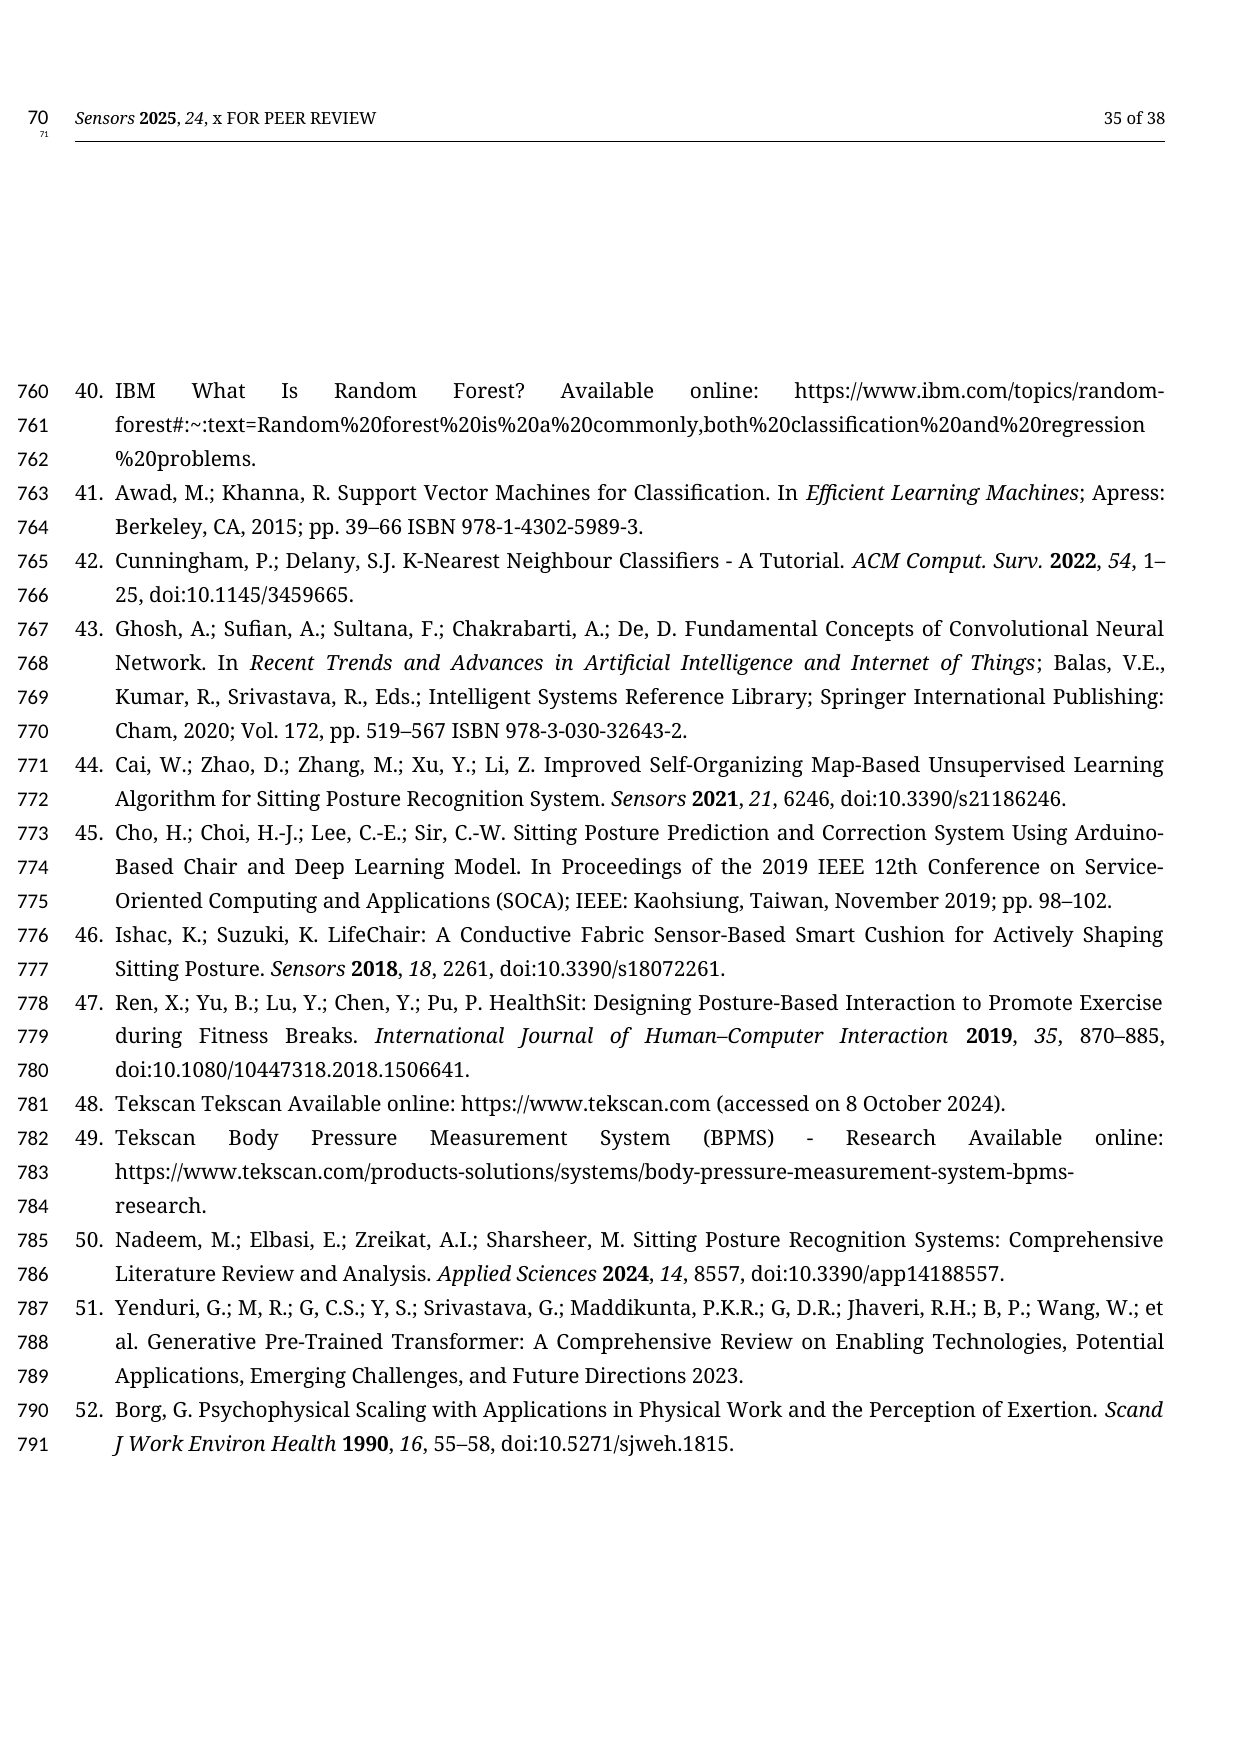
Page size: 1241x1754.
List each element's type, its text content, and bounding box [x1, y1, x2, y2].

text 45. Cho, H.; Choi, H.-J.; Lee, C.-E.; Sir, C.-W. Sitting Posture Prediction and Correction System Using Arduino-Based Chair and Deep Learning Model. In Proceedings of the 2019 IEEE 12th Conference on Service-Oriented Computing and Applications (SOCA); IEEE: Kaohsiung, Taiwan, November 2019; pp. 98–102. [75, 815, 1165, 917]
text 41. Awad, M.; Khanna, R. Support Vector Machines for Classification. In Efficient Learning Machines; Apress: Berkeley, CA, 2015; pp. 39–66 ISBN 978-1-4302-5989-3. [75, 476, 1165, 543]
text 43. Ghosh, A.; Sufian, A.; Sultana, F.; Chakrabarti, A.; De, D. Fundamental Concepts of Convolutional Neural Network. In Recent Trends and Advances in Artificial Intelligence and Internet of Things; Balas, V.E., Kumar, R., Srivastava, R., Eds.; Intelligent Systems Reference Library; Springer International Publishing: Cham, 2020; Vol. 172, pp. 519–567 ISBN 978-3-030-32643-2. [75, 611, 1165, 747]
text 42. Cunningham, P.; Delany, S.J. K-Nearest Neighbour Classifiers - A Tutorial. ACM Comput. Surv. 2022, 54, 1–25, doi:10.1145/3459665. [75, 543, 1165, 611]
text 46. Ishac, K.; Suzuki, K. LifeChair: A Conductive Fabric Sensor-Based Smart Cushion for Actively Shaping Sitting Posture. Sensors 2018, 18, 2261, doi:10.3390/s18072261. [75, 917, 1165, 985]
text 44. Cai, W.; Zhao, D.; Zhang, M.; Xu, Y.; Li, Z. Improved Self-Organizing Map-Based Unsupervised Learning Algorithm for Sitting Posture Recognition System. Sensors 2021, 21, 6246, doi:10.3390/s21186246. [75, 747, 1165, 815]
text 51. Yenduri, G.; M, R.; G, C.S.; Y, S.; Srivastava, G.; Maddikunta, P.K.R.; G, D.R.; Jhaveri, R.H.; B, P.; Wang, W.; et al. Generative Pre-Trained Transformer: A Comprehensive Review on Enabling Technologies, Potential Applications, Emerging Challenges, and Future Directions 2023. [75, 1291, 1165, 1392]
text 49. Tekscan Body Pressure Measurement System (BPMS) - Research Available online: https://www.tekscan.com/products-solutions/systems/body-pressure-measurement-system-bpms-research. [75, 1121, 1165, 1223]
text 52. Borg, G. Psychophysical Scaling with Applications in Physical Work and the Perception of Exertion. Scand J Work Environ Health 1990, 16, 55–58, doi:10.5271/sjweh.1815. [75, 1392, 1165, 1460]
text 50. Nadeem, M.; Elbasi, E.; Zreikat, A.I.; Sharsheer, M. Sitting Posture Recognition Systems: Comprehensive Literature Review and Analysis. Applied Sciences 2024, 14, 8557, doi:10.3390/app14188557. [75, 1223, 1165, 1291]
text 48. Tekscan Tekscan Available online: https://www.tekscan.com (accessed on 8 October 2024). [75, 1087, 1165, 1121]
text 40. IBM What Is Random Forest? Available online: https://www.ibm.com/topics/random-forest#:~:text=Random%20forest%20is%20a%20commonly,both%20classification%20and%20regression%20problems. [75, 374, 1165, 476]
text 47. Ren, X.; Yu, B.; Lu, Y.; Chen, Y.; Pu, P. HealthSit: Designing Posture-Based Interaction to Promote Exercise during Fitness Breaks. International Journal of Human–Computer Interaction 2019, 35, 870–885, doi:10.1080/10447318.2018.1506641. [75, 985, 1165, 1087]
